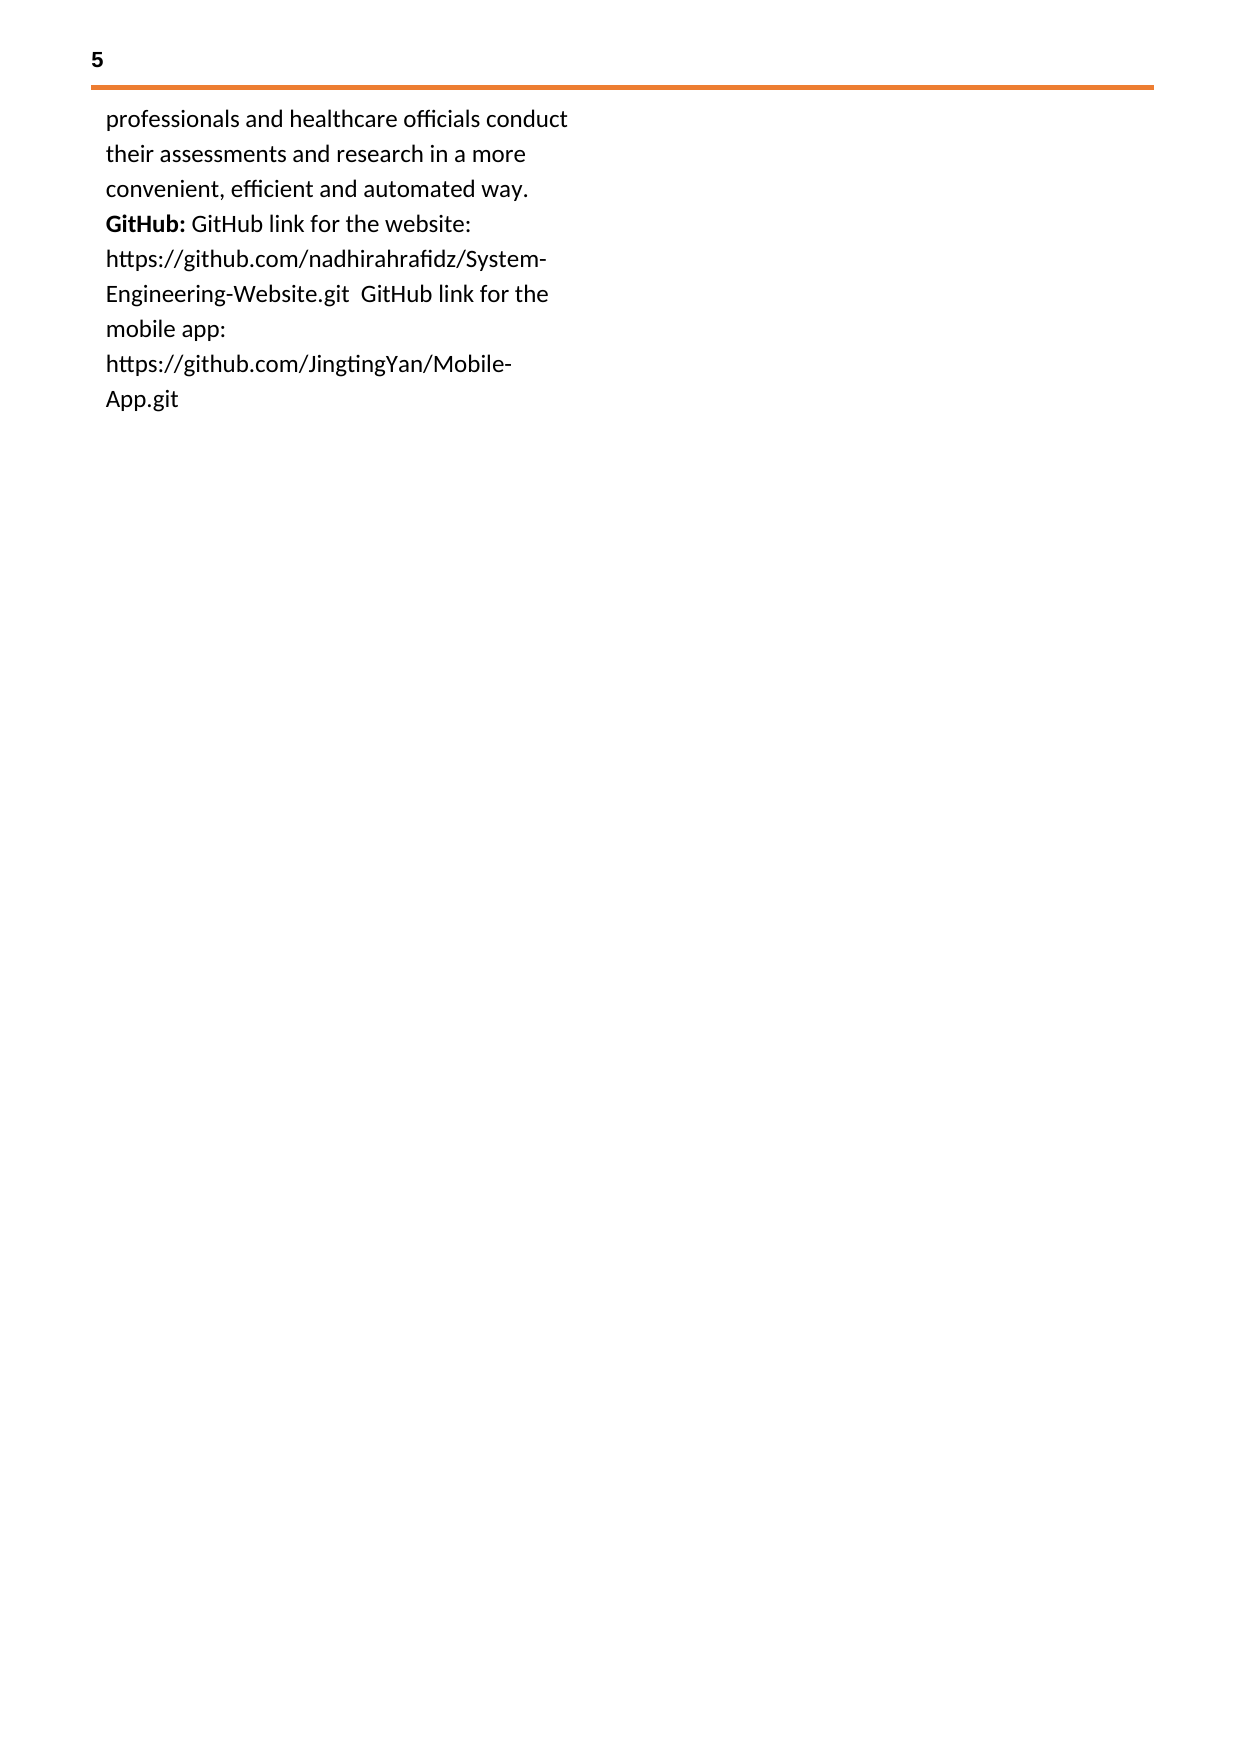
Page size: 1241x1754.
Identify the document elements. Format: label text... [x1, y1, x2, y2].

text GitHub: GitHub link for the website: https://github.com/nadhirahrafidz/System-Engineering-Website.git GitHub link for the mobile app: https://github.com/JingtingYan/Mobile-App.git [106, 208, 576, 413]
